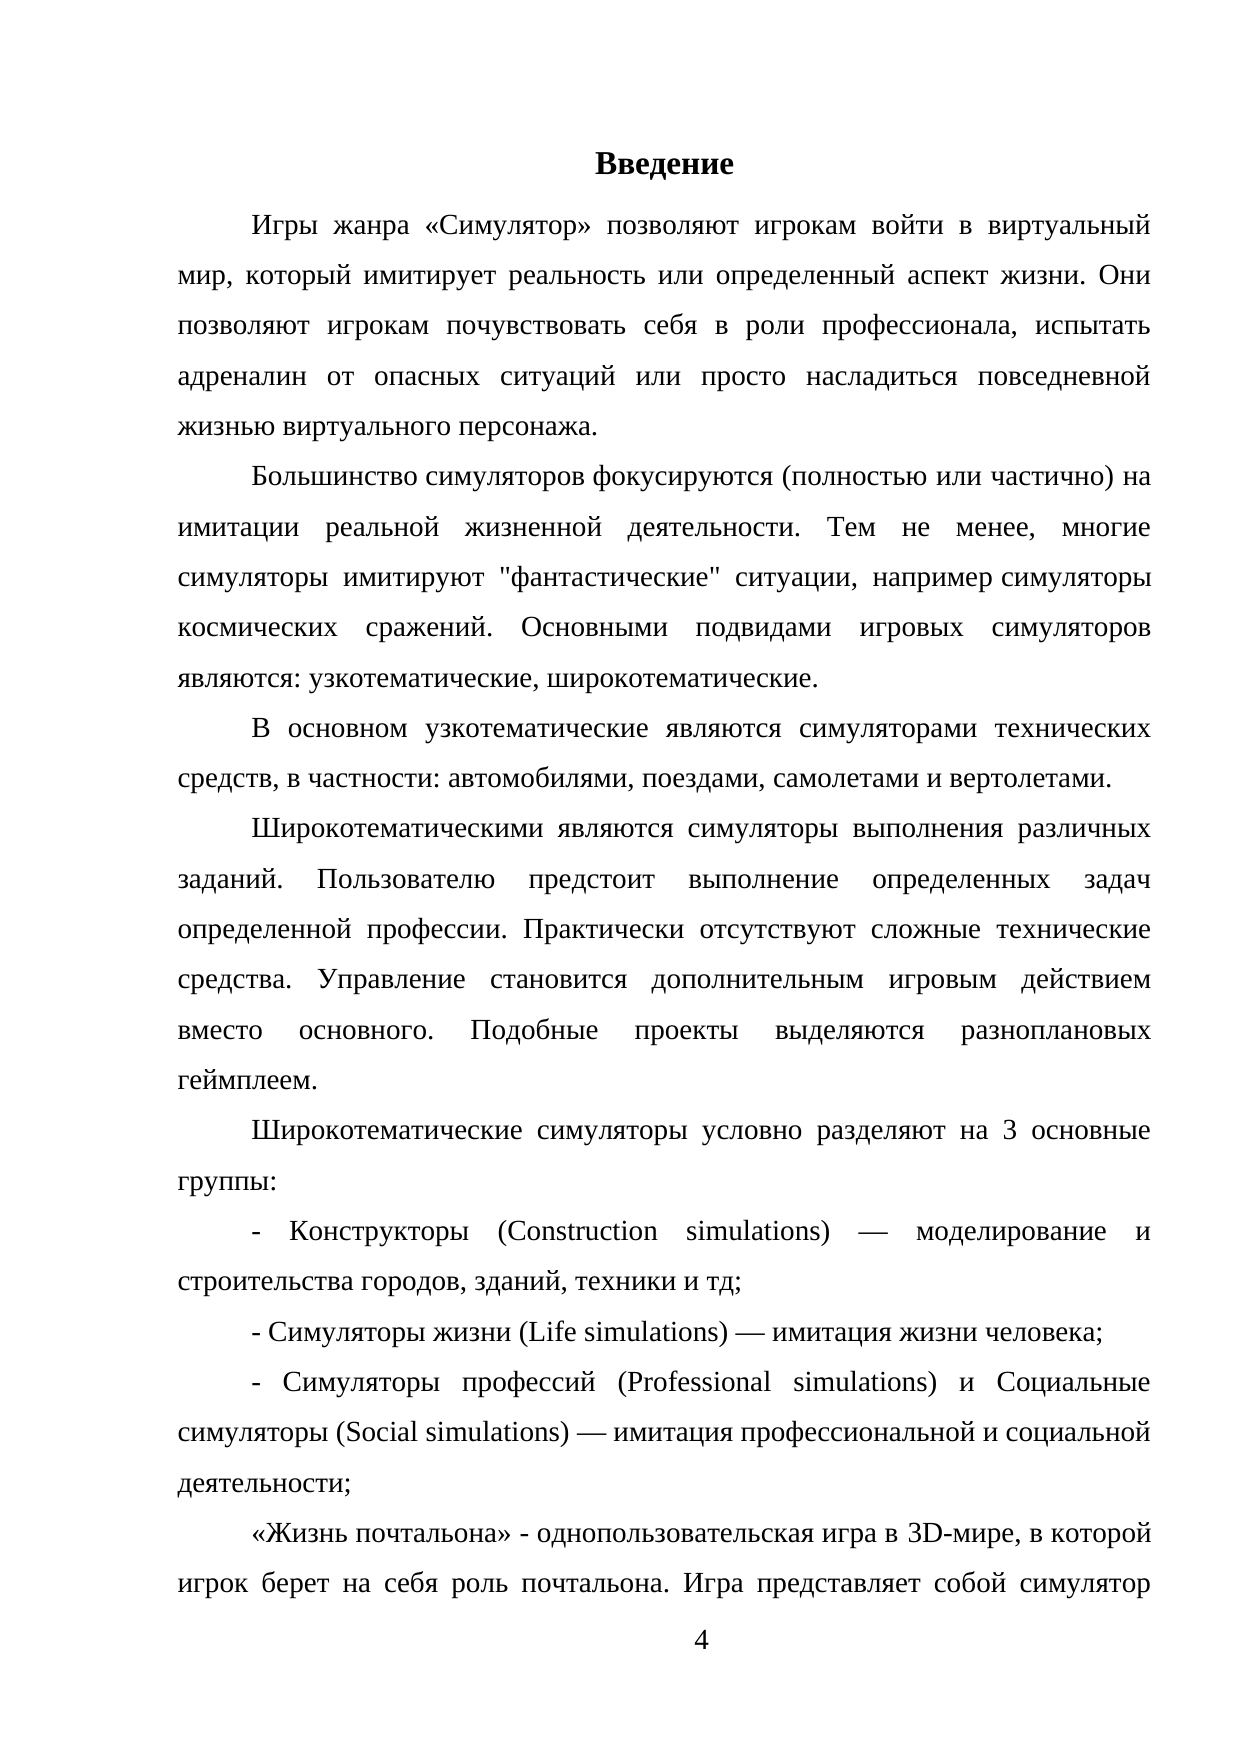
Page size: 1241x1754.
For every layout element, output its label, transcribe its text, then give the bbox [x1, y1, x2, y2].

text - Симуляторы профессий (Professional simulations) и Социальные симуляторы (Social simulations) — имитация профессиональной и социальной деятельности; [177, 1364, 1152, 1498]
text Широкотематическими являются симуляторы выполнения различных заданий. Пользователю предстоит выполнение определенных задач определенной профессии. Практически отсутствуют сложные технические средства. Управление становится дополнительным игровым действием вместо основного. Подобные проекты выделяются разноплановых геймплеем. [177, 811, 1152, 1096]
text Большинство симуляторов фокусируются (полностью или частично) на имитации реальной жизненной деятельности. Тем не менее, многие симуляторы имитируют "фантастические" ситуации, например симуляторы космических сражений. Основными подвидами игровых симуляторов являются: узкотематические, широкотематические. [177, 458, 1152, 693]
text - Симуляторы жизни (Life simulations) — имитация жизни человека; [177, 1314, 1152, 1347]
subtitle Введение [177, 143, 1152, 181]
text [177, 1515, 1152, 1599]
text Игры жанра «Симулятор» позволяют игрокам войти в виртуальный мир, который имитирует реальность или определенный аспект жизни. Они позволяют игрокам почувствовать себя в роли профессионала, испытать адреналин от опасных ситуаций или просто насладиться повседневной жизнью виртуального персонажа. [177, 207, 1152, 442]
text Широкотематические симуляторы условно разделяют на 3 основные группы: [177, 1112, 1152, 1196]
text - Конструкторы (Construction simulations) — моделирование и строительства городов, зданий, техники и тд; [177, 1213, 1152, 1297]
text В основном узкотематические являются симуляторами технических средств, в частности: автомобилями, поездами, самолетами и вертолетами. [177, 710, 1152, 794]
